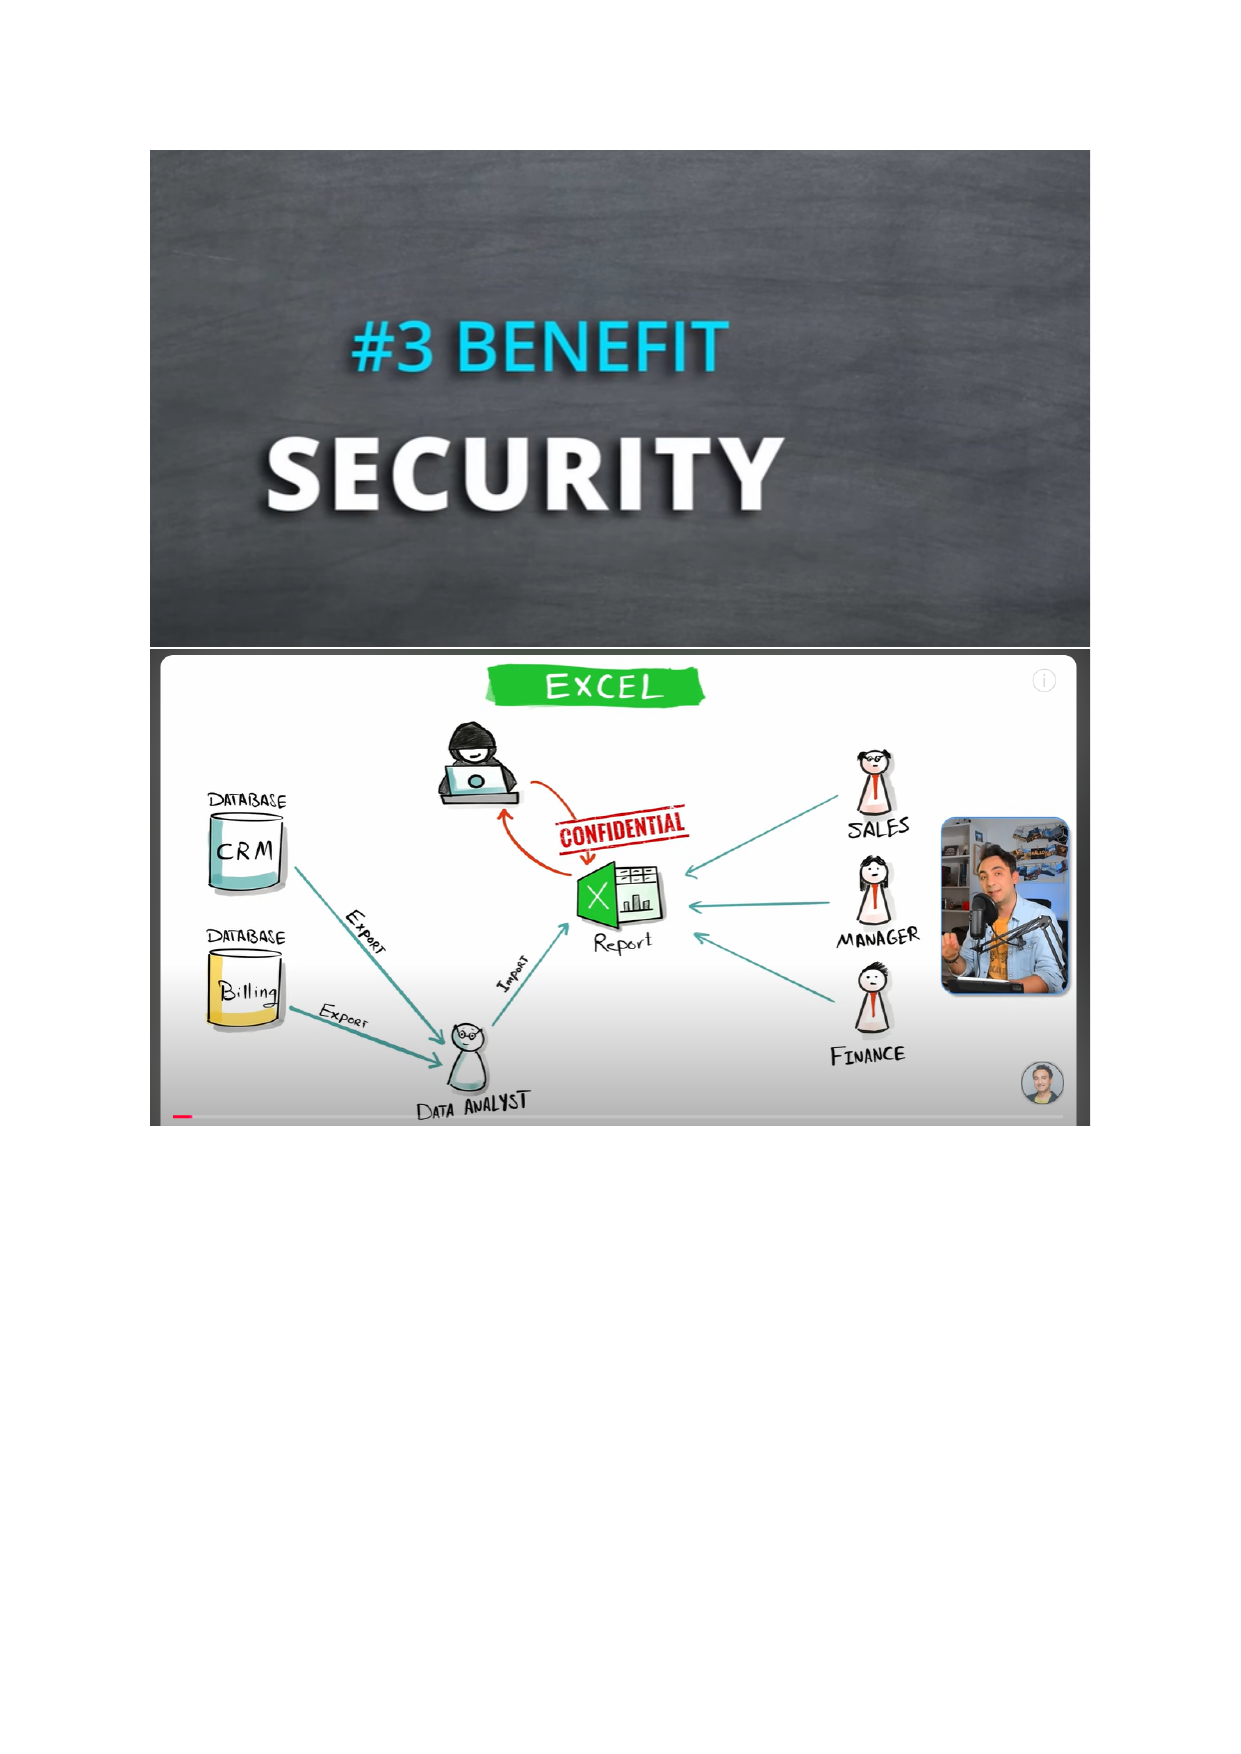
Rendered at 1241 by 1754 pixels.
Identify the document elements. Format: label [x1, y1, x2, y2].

picture [150, 150, 1091, 647]
picture [150, 649, 1091, 1126]
